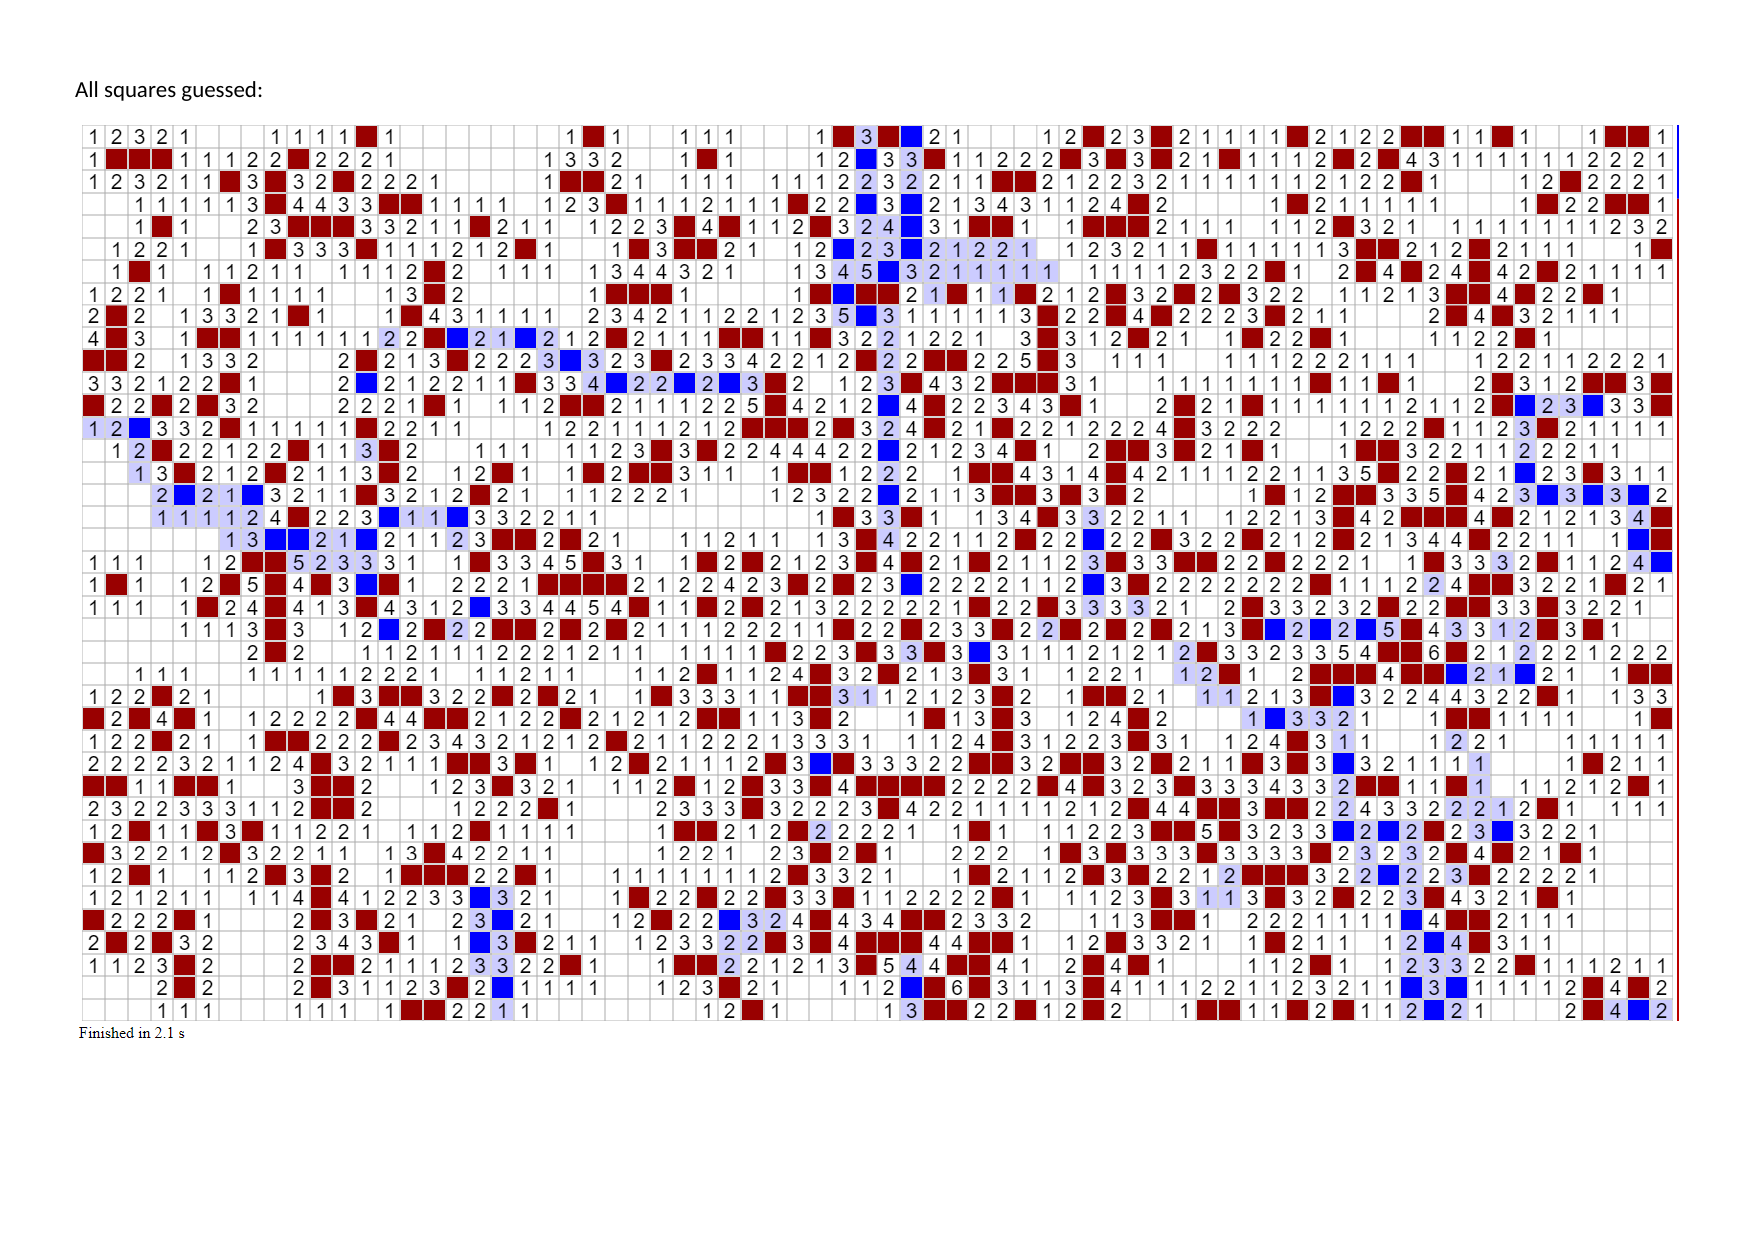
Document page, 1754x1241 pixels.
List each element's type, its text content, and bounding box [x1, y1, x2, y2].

text All squares guessed: [75, 75, 1679, 103]
picture [75, 121, 1679, 1044]
